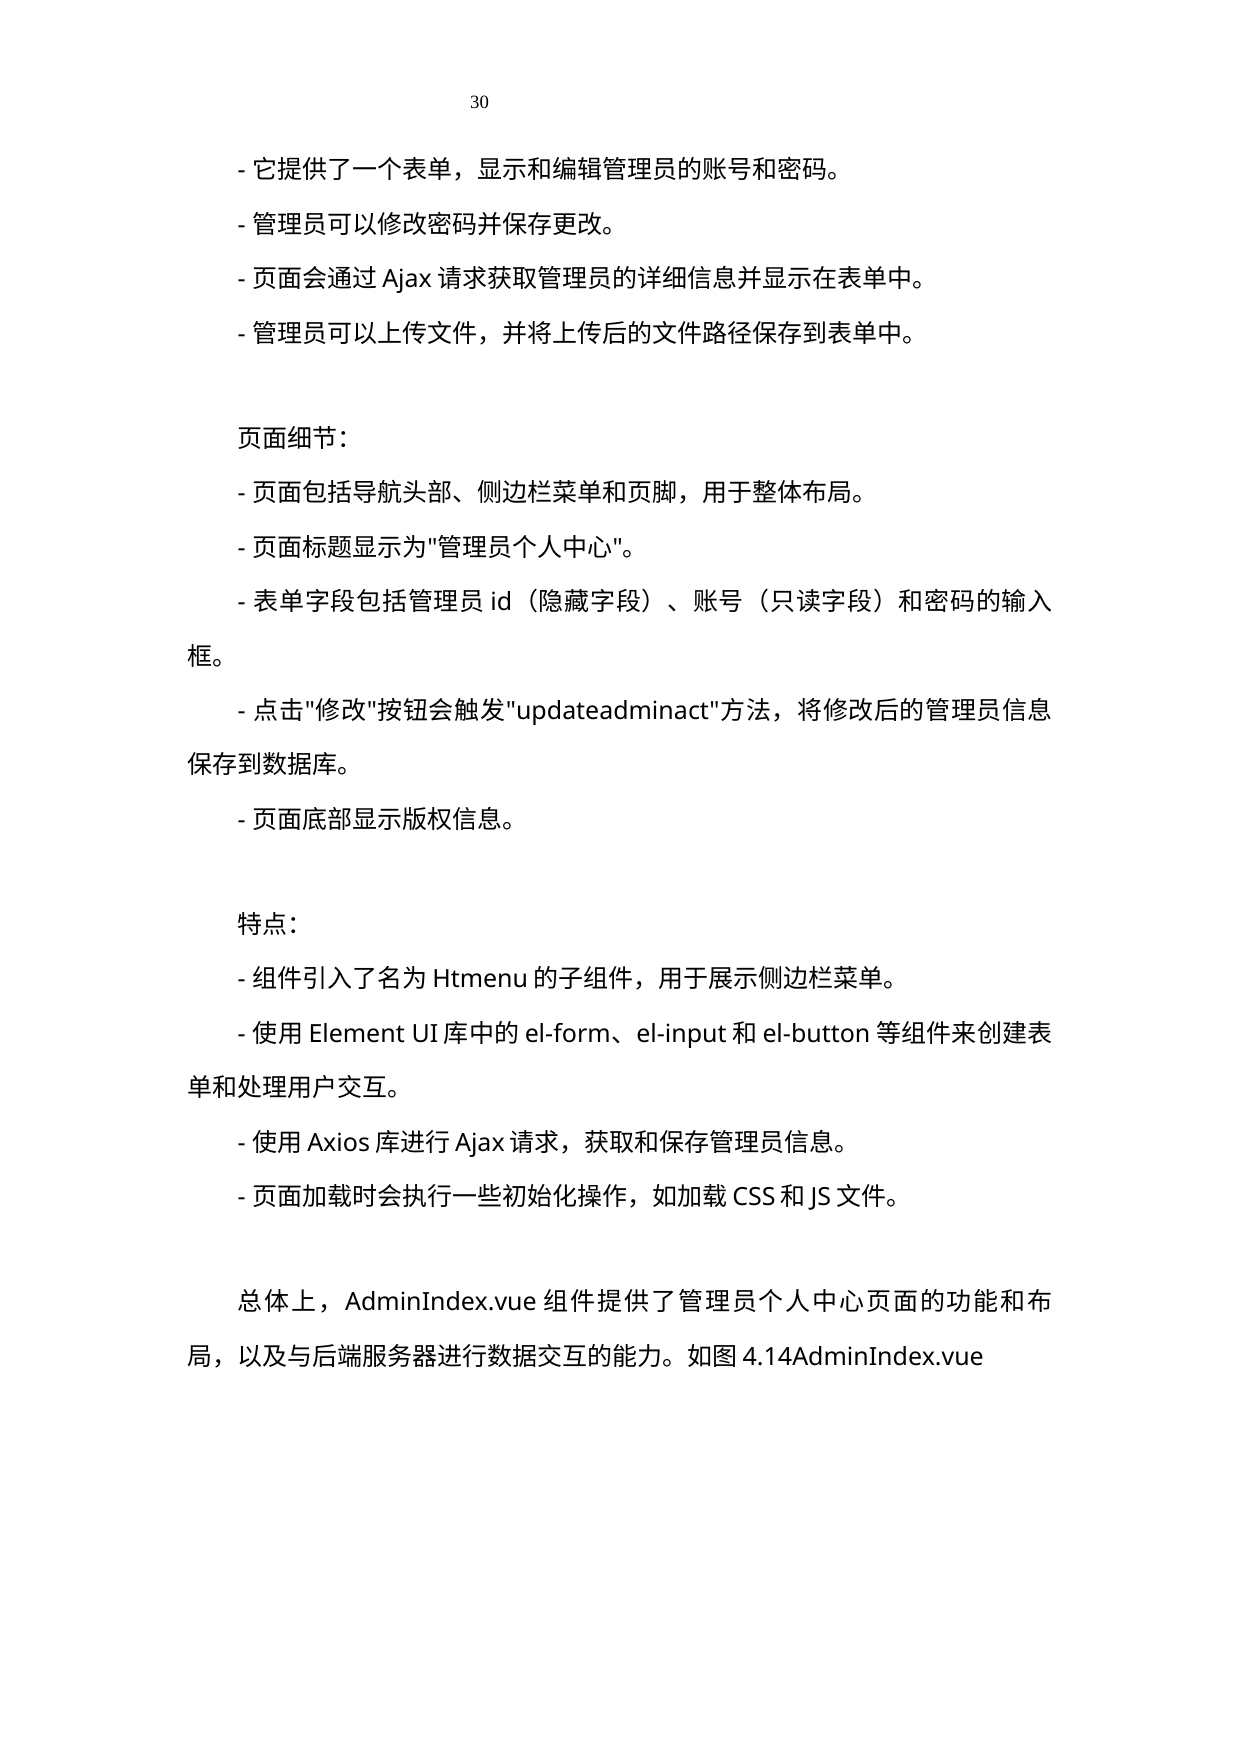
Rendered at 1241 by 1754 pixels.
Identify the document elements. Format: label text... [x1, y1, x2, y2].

text - 点击"修改"按钮会触发"updateadminact"方法，将修改后的管理员信息保存到数据库。 [187, 690, 1053, 781]
text - 管理员可以修改密码并保存更改。 [187, 204, 1053, 241]
text - 页面包括导航头部、侧边栏菜单和页脚，用于整体布局。 [187, 473, 1053, 509]
text - 使用Element UI库中的el-form、el-input和el-button等组件来创建表单和处理用户交互。 [187, 1013, 1053, 1104]
text - 页面加载时会执行一些初始化操作，如加载CSS和JS文件。 [187, 1176, 1053, 1213]
text - 页面底部显示版权信息。 [187, 799, 1053, 835]
text 页面细节： [187, 418, 1053, 455]
text 特点： [187, 904, 1053, 941]
text - 组件引入了名为Htmenu的子组件，用于展示侧边栏菜单。 [187, 959, 1053, 995]
text - 页面会通过Ajax请求获取管理员的详细信息并显示在表单中。 [187, 259, 1053, 295]
text 总体上，AdminIndex.vue组件提供了管理员个人中心页面的功能和布局，以及与后端服务器进行数据交互的能力。如图4.14AdminIndex.vue [187, 1282, 1053, 1372]
text - 使用Axios库进行Ajax请求，获取和保存管理员信息。 [187, 1122, 1053, 1158]
text - 管理员可以上传文件，并将上传后的文件路径保存到表单中。 [187, 313, 1053, 349]
text - 表单字段包括管理员id（隐藏字段）、账号（只读字段）和密码的输入框。 [187, 582, 1053, 672]
text - 它提供了一个表单，显示和编辑管理员的账号和密码。 [187, 150, 1053, 186]
text - 页面标题显示为"管理员个人中心"。 [187, 527, 1053, 563]
